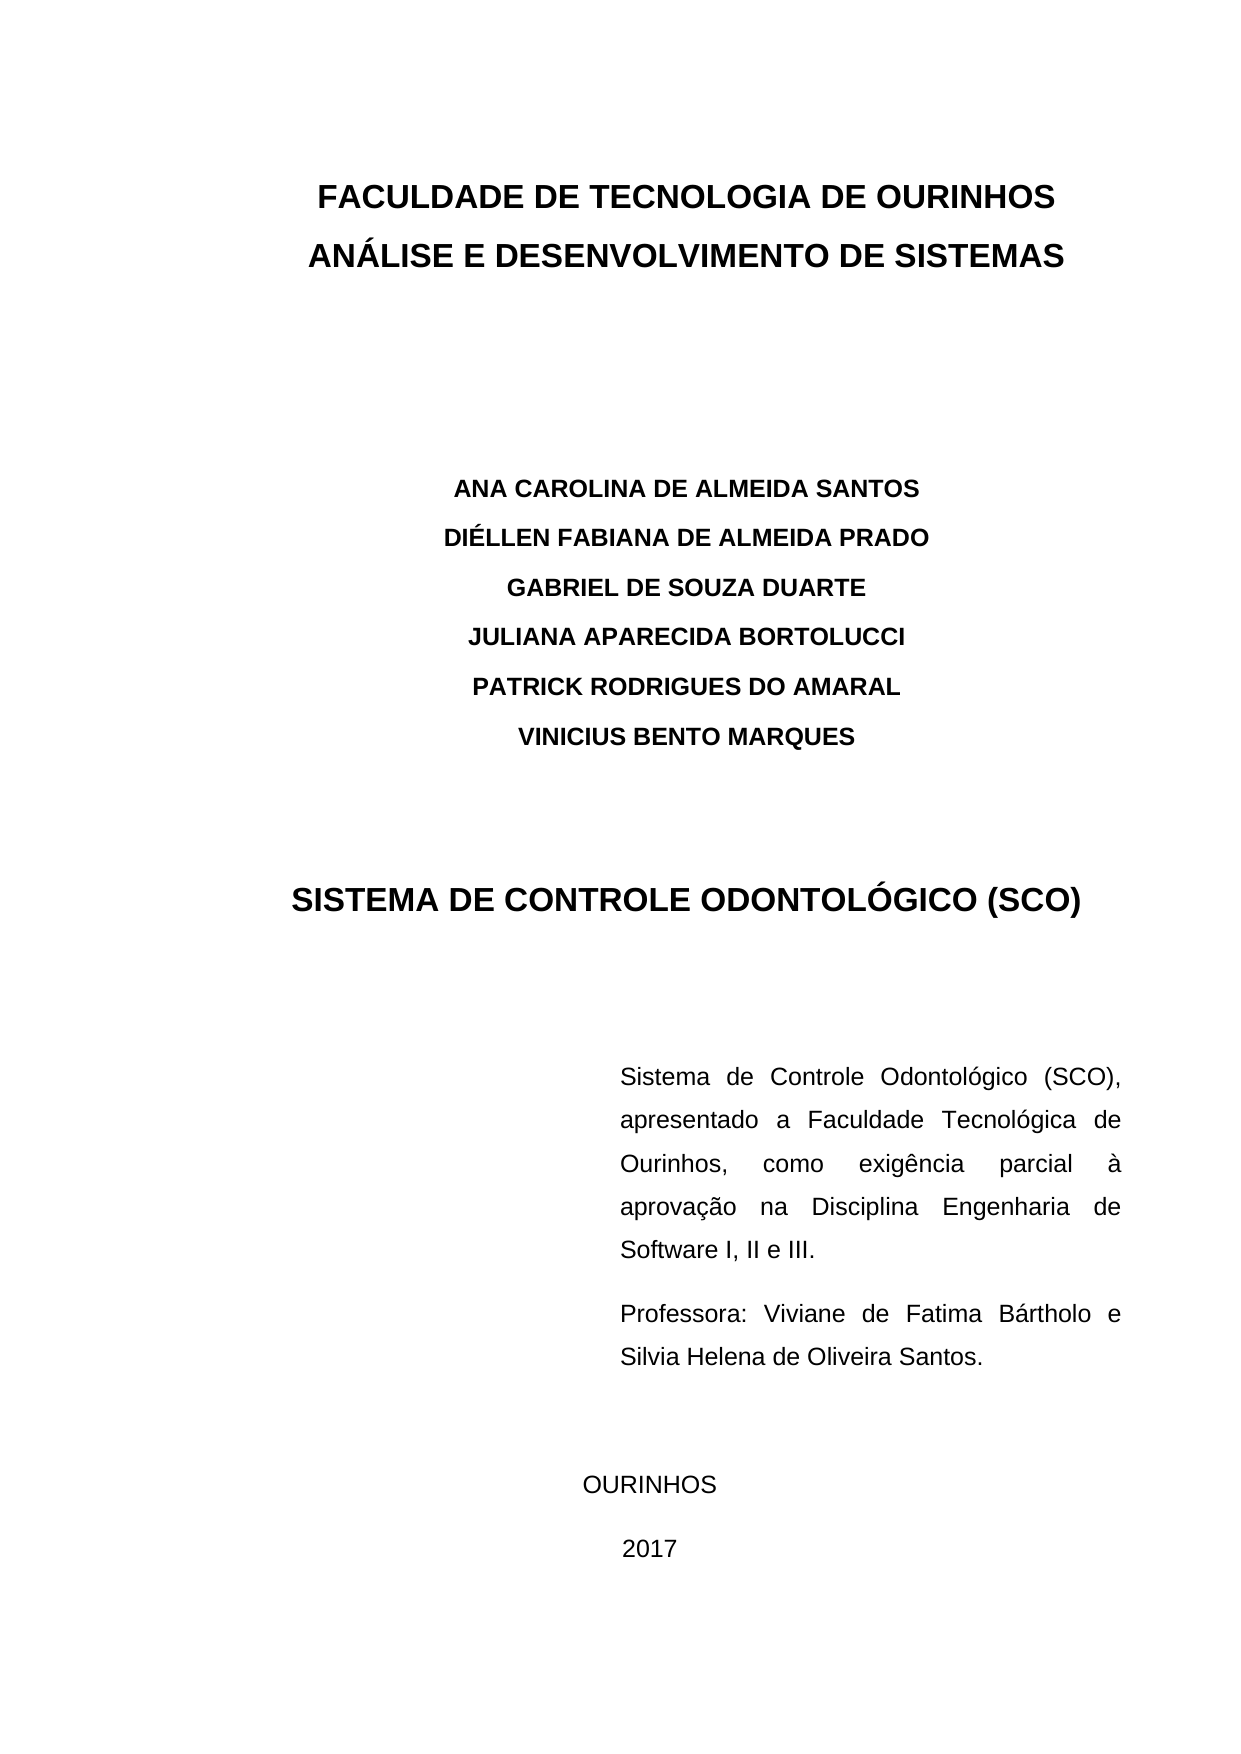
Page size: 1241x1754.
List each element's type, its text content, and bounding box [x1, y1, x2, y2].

text VINICIUS BENTO MARQUES [177, 721, 1122, 750]
text PATRICK RODRIGUES DO AMARAL [177, 672, 1122, 701]
text Professora: Viviane de Fatima Bártholo e Silvia Helena de Oliveira Santos. [620, 1299, 1122, 1371]
text DIÉLLEN FABIANA DE ALMEIDA PRADO [177, 523, 1122, 552]
text GABRIEL DE SOUZA DUARTE [177, 573, 1122, 601]
text 2017 [177, 1534, 1122, 1562]
text SISTEMA DE CONTROLE ODONTOLÓGICO (SCO) [177, 880, 1122, 918]
text ANA CAROLINA DE ALMEIDA SANTOS [177, 473, 1122, 502]
text Sistema de Controle Odontológico (SCO), apresentado a Faculdade Tecnológica de Ourinhos, como exigência parcial à aprovação na Disciplina Engenharia de Software I, II e III. [620, 1062, 1122, 1263]
text ANÁLISE E DESENVOLVIMENTO DE SISTEMAS [177, 236, 1122, 275]
text OURINHOS [177, 1470, 1122, 1498]
text JULIANA APARECIDA BORTOLUCCI [177, 622, 1122, 651]
text FACULDADE DE TECNOLOGIA DE OURINHOS [177, 177, 1122, 216]
